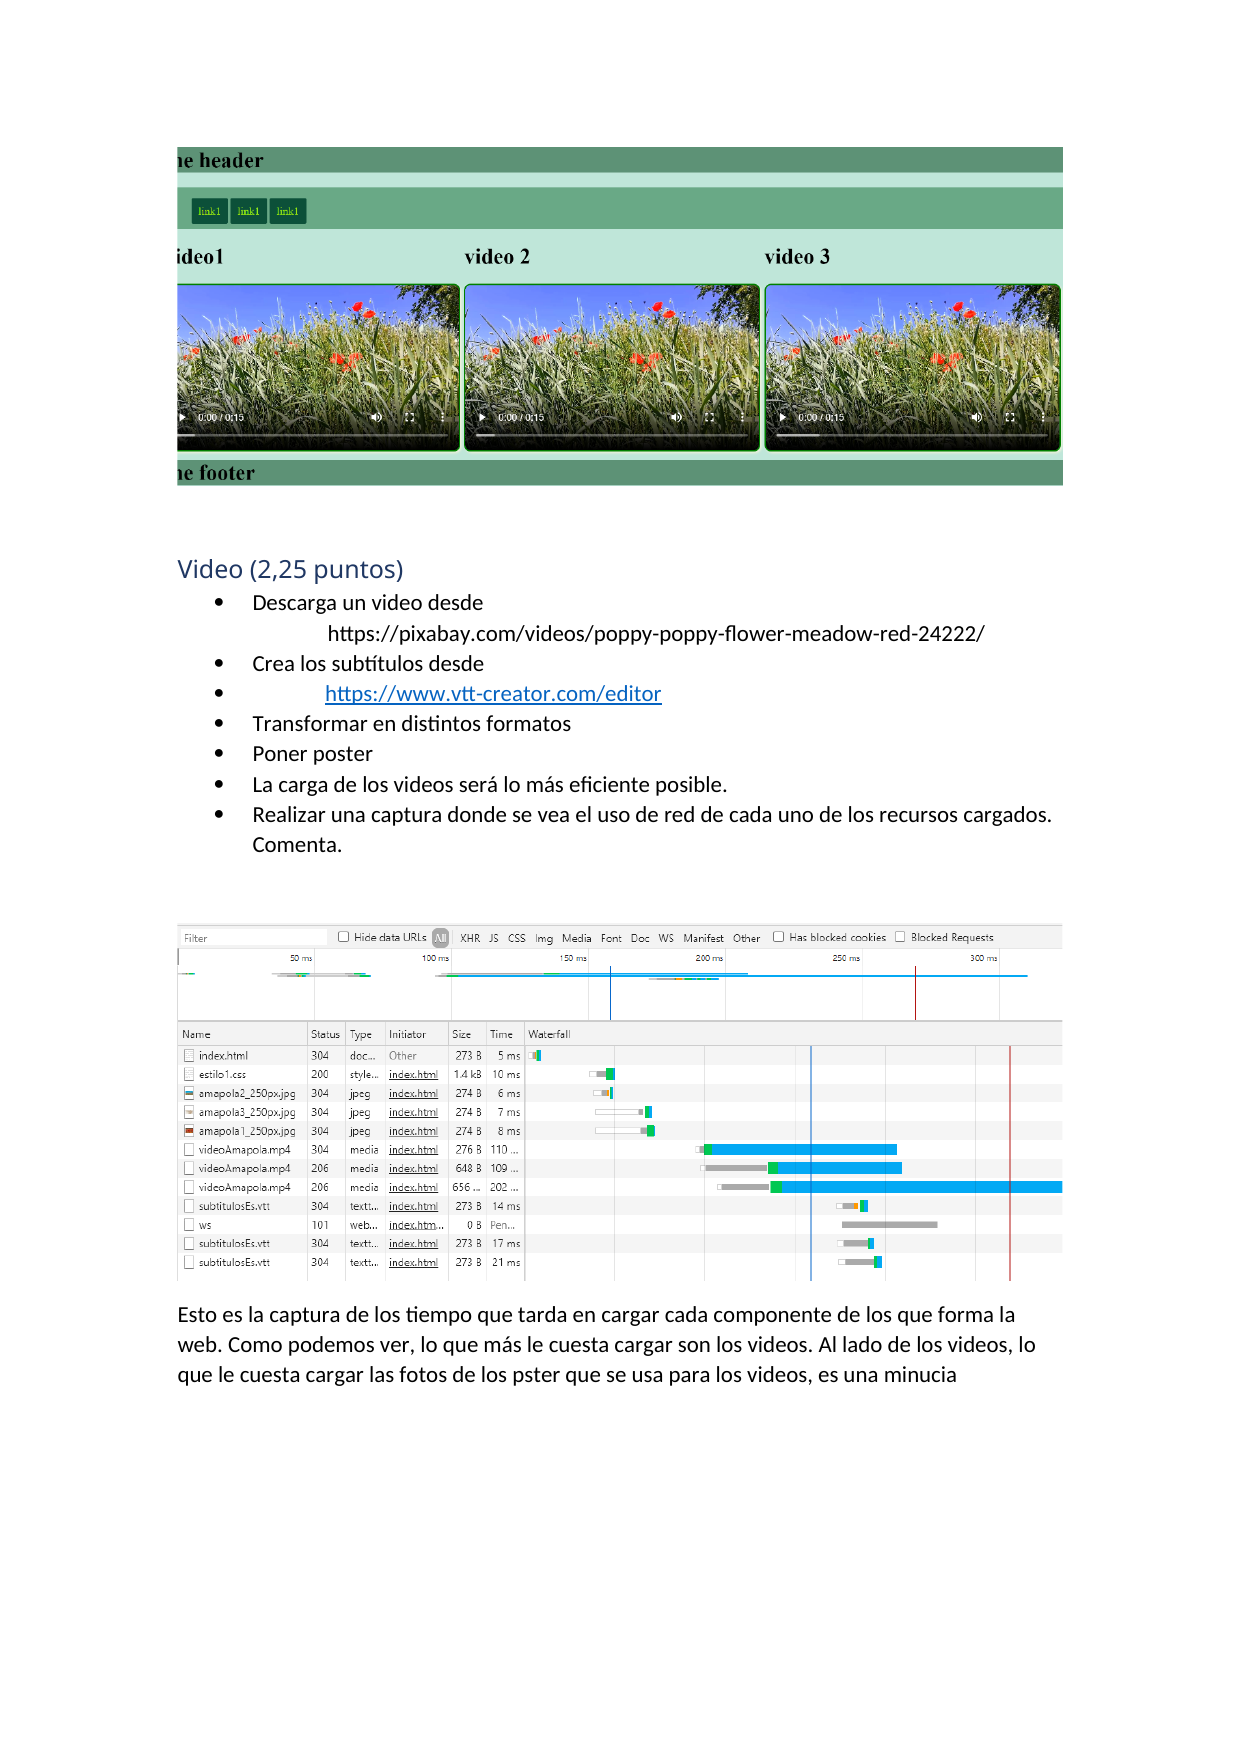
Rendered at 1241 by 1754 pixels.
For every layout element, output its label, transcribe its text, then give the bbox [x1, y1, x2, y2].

list Realizar una captura donde se vea el uso de red de cada uno de los recursos cargados. Comenta. [215, 800, 1063, 858]
list Transformar en distintos formatos [215, 709, 1063, 737]
list La carga de los videos será lo más eficiente posible. [215, 770, 1063, 798]
list https://www.vtt-creator.com/editor [215, 679, 1063, 707]
picture [177, 923, 1063, 1281]
text Esto es la captura de los tiempo que tarda en cargar cada componente de los que forma la web. Como podemos ver, lo que más le cuesta cargar son los videos. Al lado de los videos, lo que le cuesta cargar las fotos de los pster que se usa para los videos, es una minucia [177, 1300, 1063, 1388]
list Crea los subtítulos desde [215, 649, 1063, 677]
list Poner poster [215, 739, 1063, 767]
list https://pixabay.com/videos/poppy-poppy-flower-meadow-red-24222/ [327, 619, 1063, 647]
picture [177, 147, 1063, 486]
list Descarga un video desde [215, 588, 1063, 616]
subtitle Video (2,25 puntos) [177, 552, 1063, 586]
